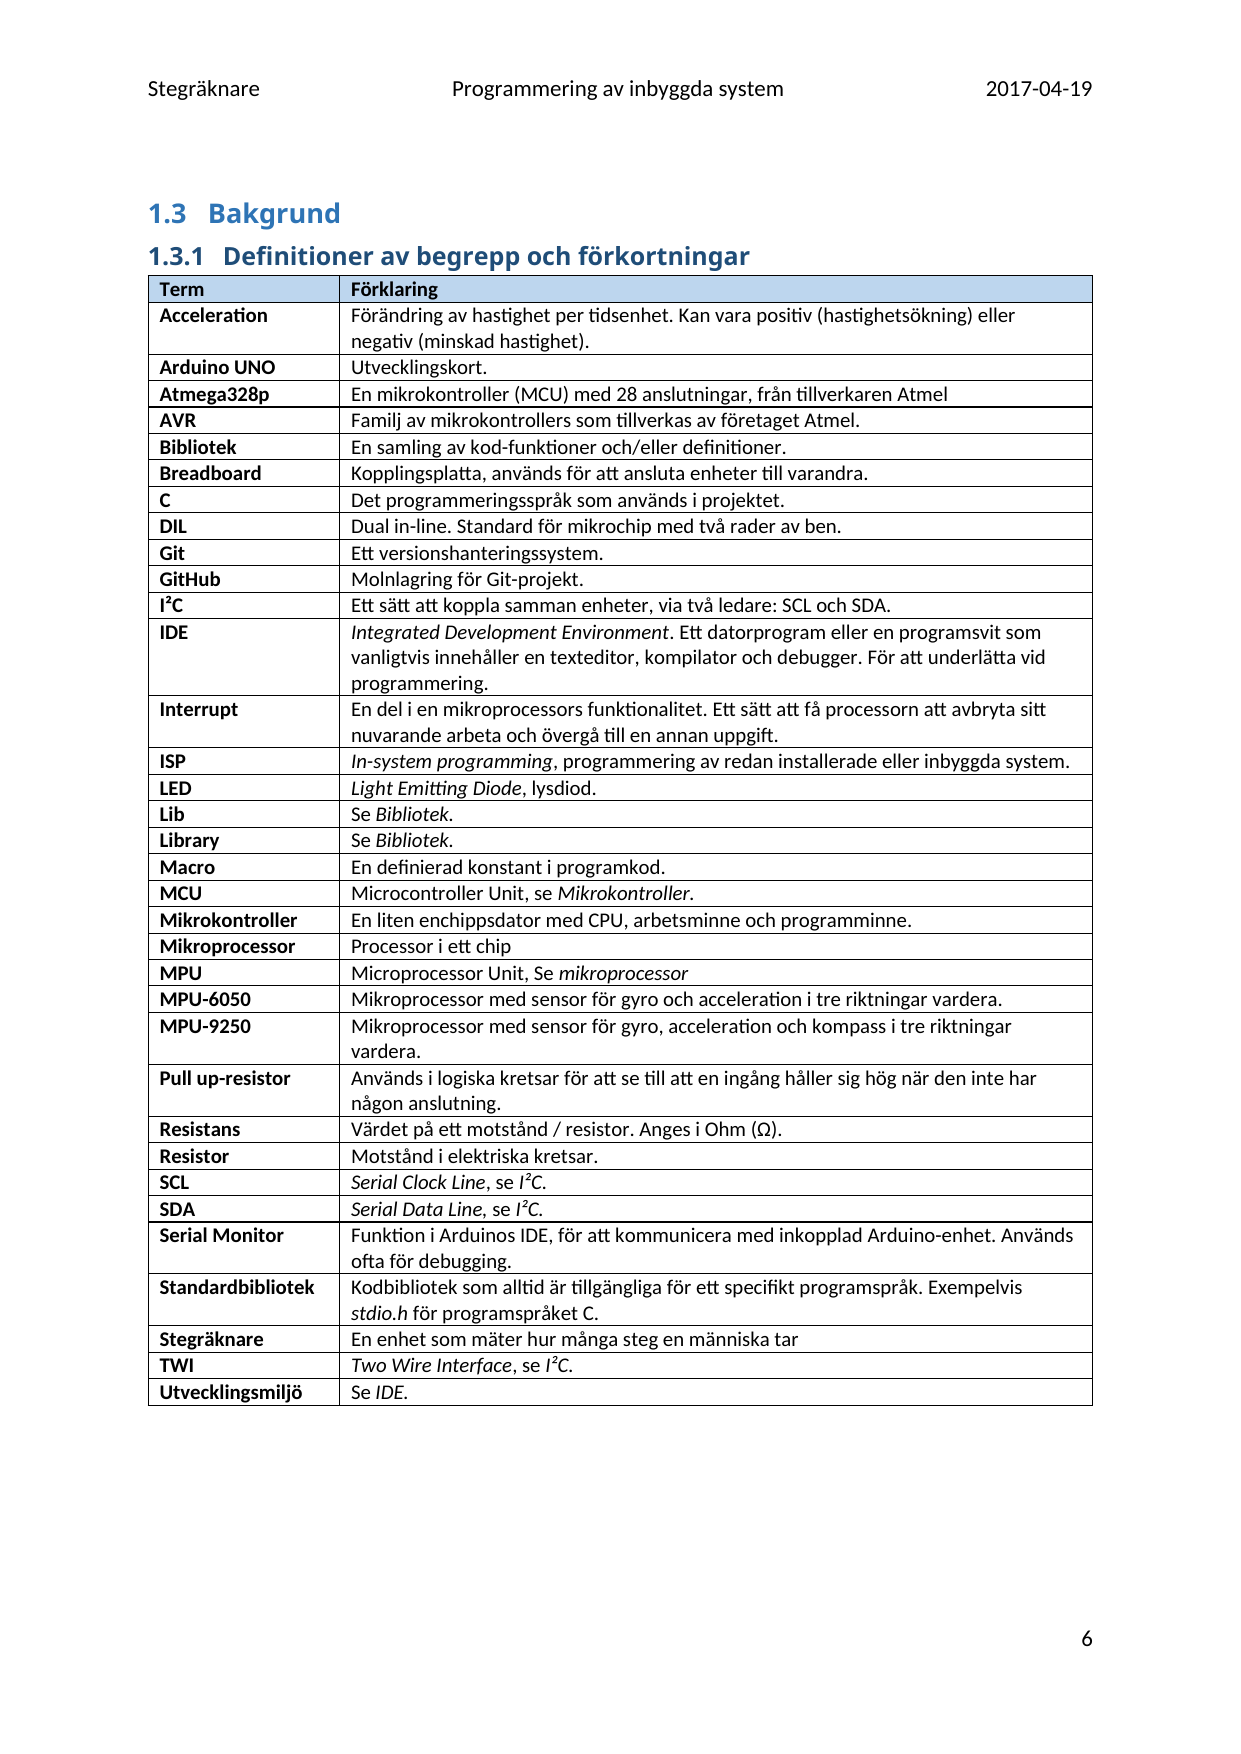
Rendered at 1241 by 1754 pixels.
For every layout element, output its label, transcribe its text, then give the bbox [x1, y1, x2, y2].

table_cell Light Emitting Diode, lysdiod. [340, 775, 1092, 800]
table_cell En mikrokontroller (MCU) med 28 anslutningar, från tillverkaren Atmel [340, 381, 1092, 406]
table_cell IDE [149, 619, 339, 695]
table_cell Macro [149, 854, 339, 879]
table_cell Pull up-resistor [149, 1065, 339, 1116]
table_cell Utvecklingskort. [340, 355, 1092, 380]
table_cell En definierad konstant i programkod. [340, 854, 1092, 879]
table_cell Acceleration [149, 303, 339, 353]
table_header Term [149, 276, 339, 302]
table_cell Serial Data Line, se I²C. [340, 1196, 1092, 1221]
table_cell Förändring av hastighet per tidsenhet. Kan vara positiv (hastighetsökning) eller negativ (minskad hastighet). [340, 303, 1092, 353]
table_cell Se Bibliotek. [340, 828, 1092, 853]
table_cell En enhet som mäter hur många steg en människa tar [340, 1326, 1092, 1352]
table_cell Stegräknare [149, 1326, 339, 1352]
table_cell Microprocessor Unit, Se mikroprocessor [340, 960, 1092, 985]
table_cell Breadboard [149, 460, 339, 486]
table_cell Familj av mikrokontrollers som tillverkas av företaget Atmel. [340, 408, 1092, 433]
table_cell Ett versionshanteringssystem. [340, 540, 1092, 565]
table_cell Se IDE. [340, 1379, 1092, 1404]
table_cell Kodbibliotek som alltid är tillgängliga för ett specifikt programspråk. Exempelvis stdio.h för programspråket C. [340, 1274, 1092, 1325]
table_cell Serial Clock Line, se I²C. [340, 1170, 1092, 1195]
table_cell En del i en mikroprocessors funktionalitet. Ett sätt att få processorn att avbryta sitt nuvarande arbeta och övergå till en annan uppgift. [340, 696, 1092, 747]
table_cell Ett sätt att koppla samman enheter, via två ledare: SCL och SDA. [340, 593, 1092, 618]
table_cell Microcontroller Unit, se Mikrokontroller. [340, 881, 1092, 906]
table_cell C [149, 487, 339, 512]
table_cell Interrupt [149, 696, 339, 747]
table_cell In-system programming, programmering av redan installerade eller inbyggda system. [340, 748, 1092, 774]
table_cell Molnlagring för Git-projekt. [340, 566, 1092, 592]
table_cell Bibliotek [149, 434, 339, 459]
table_cell Two Wire Interface, se I²C. [340, 1353, 1092, 1378]
table_cell Resistans [149, 1117, 339, 1142]
table_cell Lib [149, 801, 339, 827]
table_cell Arduino UNO [149, 355, 339, 380]
table_cell ISP [149, 748, 339, 774]
subtitle Bakgrund [148, 194, 1093, 231]
table_cell Mikroprocessor med sensor för gyro, acceleration och kompass i tre riktningar vardera. [340, 1013, 1092, 1064]
table_cell Det programmeringsspråk som används i projektet. [340, 487, 1092, 512]
table_cell LED [149, 775, 339, 800]
table_cell Library [149, 828, 339, 853]
table_cell Serial Monitor [149, 1223, 339, 1273]
table_cell TWI [149, 1353, 339, 1378]
table_cell Dual in-line. Standard för mikrochip med två rader av ben. [340, 513, 1092, 539]
table_cell AVR [149, 408, 339, 433]
table_cell Resistor [149, 1143, 339, 1168]
table_cell Motstånd i elektriska kretsar. [340, 1143, 1092, 1168]
table_cell En liten enchippsdator med CPU, arbetsminne och programminne. [340, 907, 1092, 932]
table_cell DIL [149, 513, 339, 539]
table_cell I²C [149, 593, 339, 618]
table_cell Git [149, 540, 339, 565]
table_cell Kopplingsplatta, används för att ansluta enheter till varandra. [340, 460, 1092, 486]
table_cell Mikroprocessor [149, 934, 339, 959]
table_cell MCU [149, 881, 339, 906]
table_cell Atmega328p [149, 381, 339, 406]
table_cell Mikroprocessor med sensor för gyro och acceleration i tre riktningar vardera. [340, 986, 1092, 1012]
table_cell MPU-6050 [149, 986, 339, 1012]
table_cell SDA [149, 1196, 339, 1221]
table_cell SCL [149, 1170, 339, 1195]
table_cell MPU-9250 [149, 1013, 339, 1064]
table_cell En samling av kod-funktioner och/eller definitioner. [340, 434, 1092, 459]
table_cell Funktion i Arduinos IDE, för att kommunicera med inkopplad Arduino-enhet. Används ofta för debugging. [340, 1223, 1092, 1273]
subtitle Definitioner av begrepp och förkortningar [148, 238, 1093, 272]
table_cell Integrated Development Environment. Ett datorprogram eller en programsvit som vanligtvis innehåller en texteditor, kompilator och debugger. För att underlätta vid programmering. [340, 619, 1092, 695]
table_header Förklaring [340, 276, 1092, 302]
table_cell GitHub [149, 566, 339, 592]
table_cell Värdet på ett motstånd / resistor. Anges i Ohm (Ω). [340, 1117, 1092, 1142]
table_cell Se Bibliotek. [340, 801, 1092, 827]
table_cell Mikrokontroller [149, 907, 339, 932]
table_cell MPU [149, 960, 339, 985]
table_cell Standardbibliotek [149, 1274, 339, 1325]
table_cell Används i logiska kretsar för att se till att en ingång håller sig hög när den inte har någon anslutning. [340, 1065, 1092, 1116]
table_cell Processor i ett chip [340, 934, 1092, 959]
table_cell Utvecklingsmiljö [149, 1379, 339, 1404]
